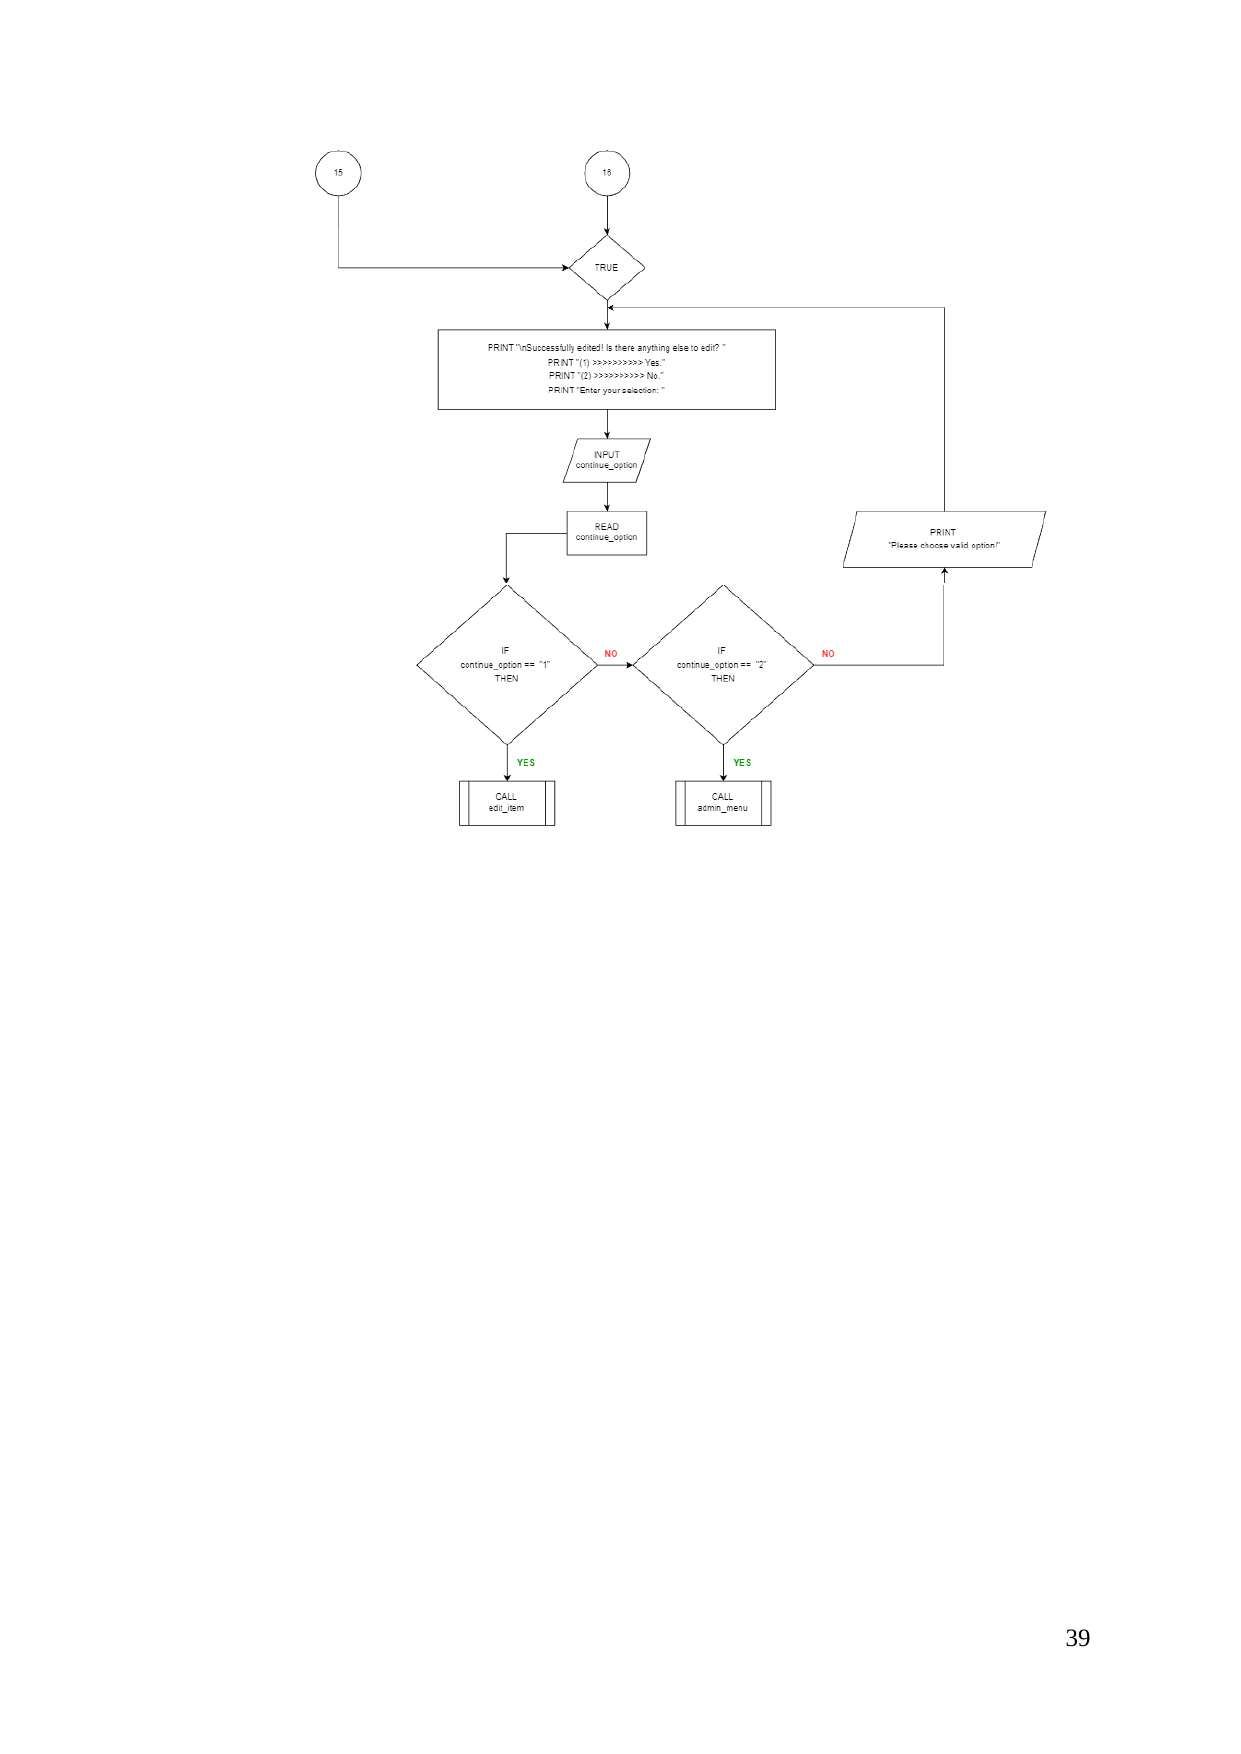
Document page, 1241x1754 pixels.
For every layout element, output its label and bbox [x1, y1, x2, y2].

picture [150, 585, 1091, 841]
picture [150, 150, 1091, 583]
